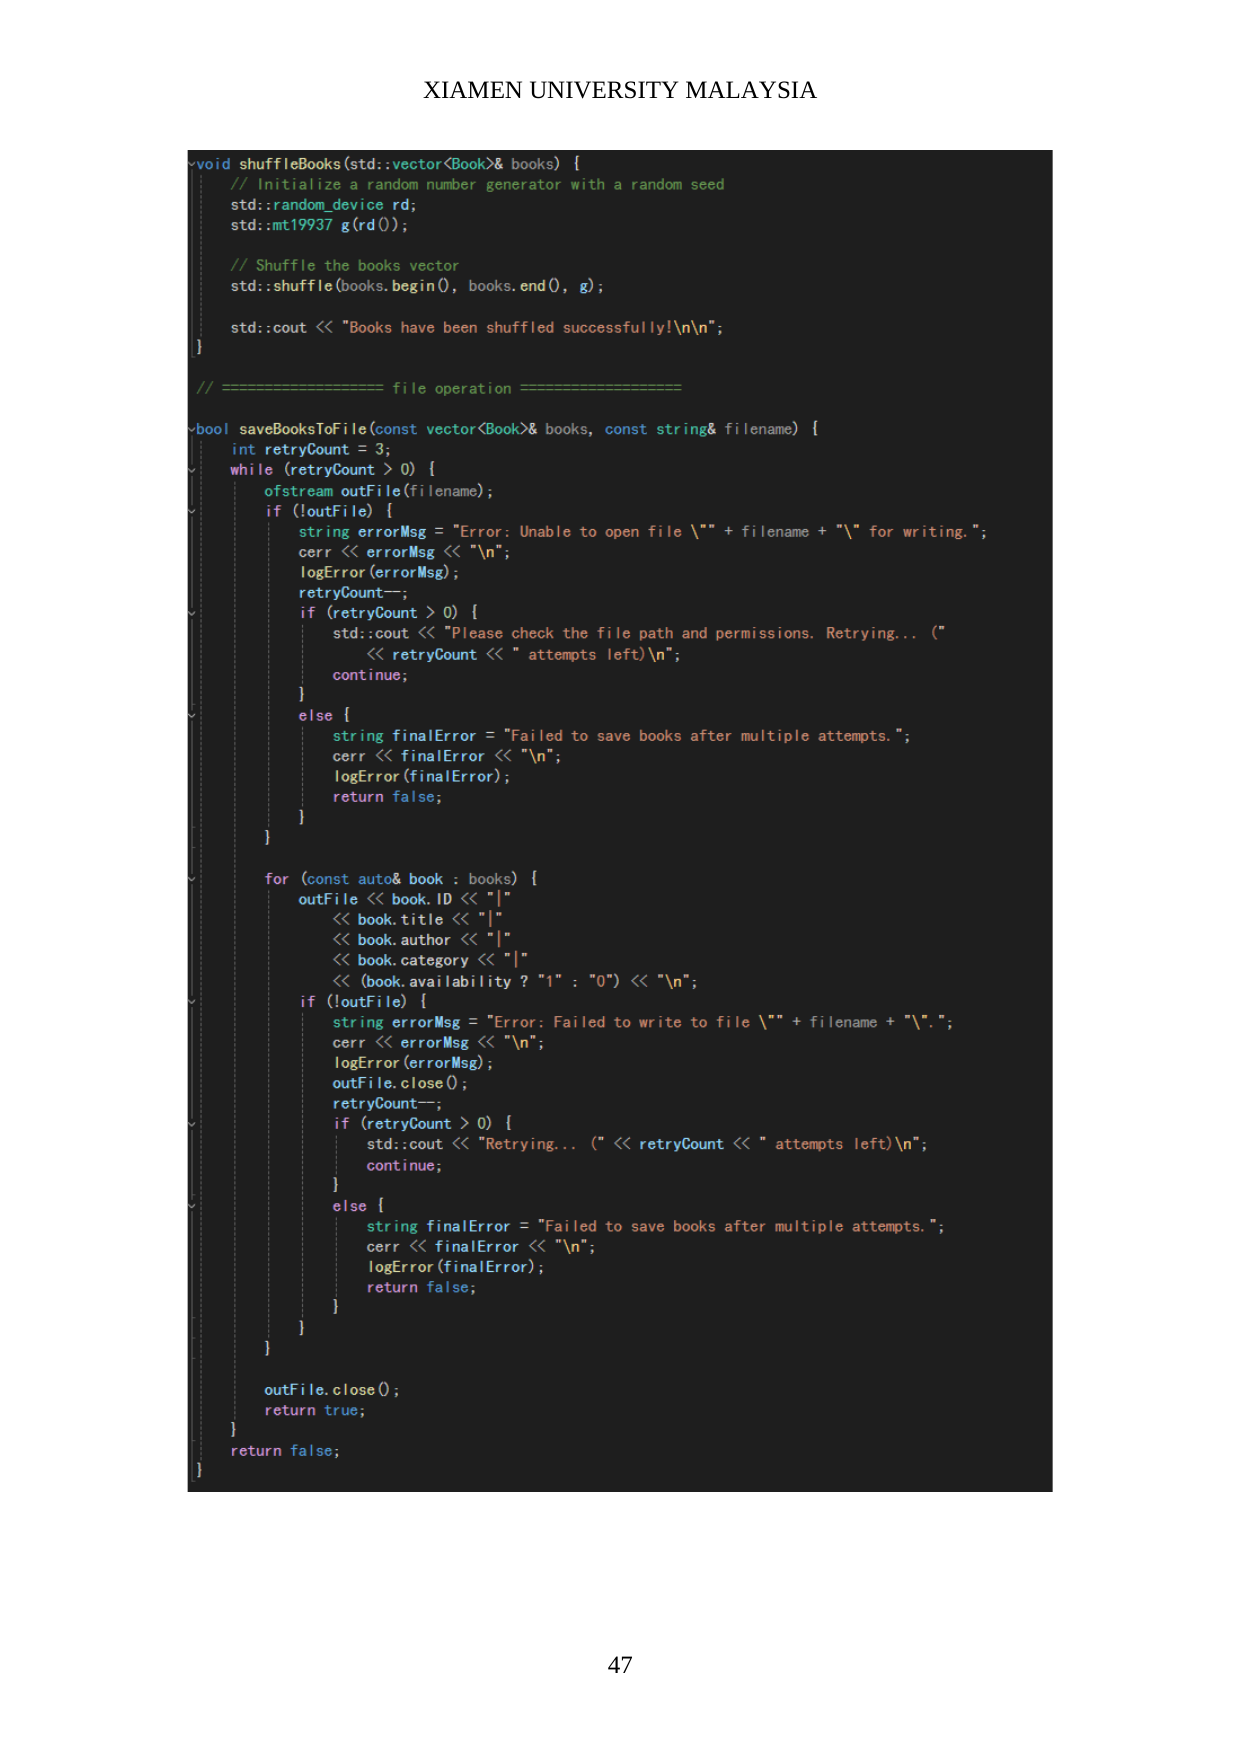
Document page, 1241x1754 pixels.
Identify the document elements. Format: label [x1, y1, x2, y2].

picture [187, 150, 1053, 1492]
